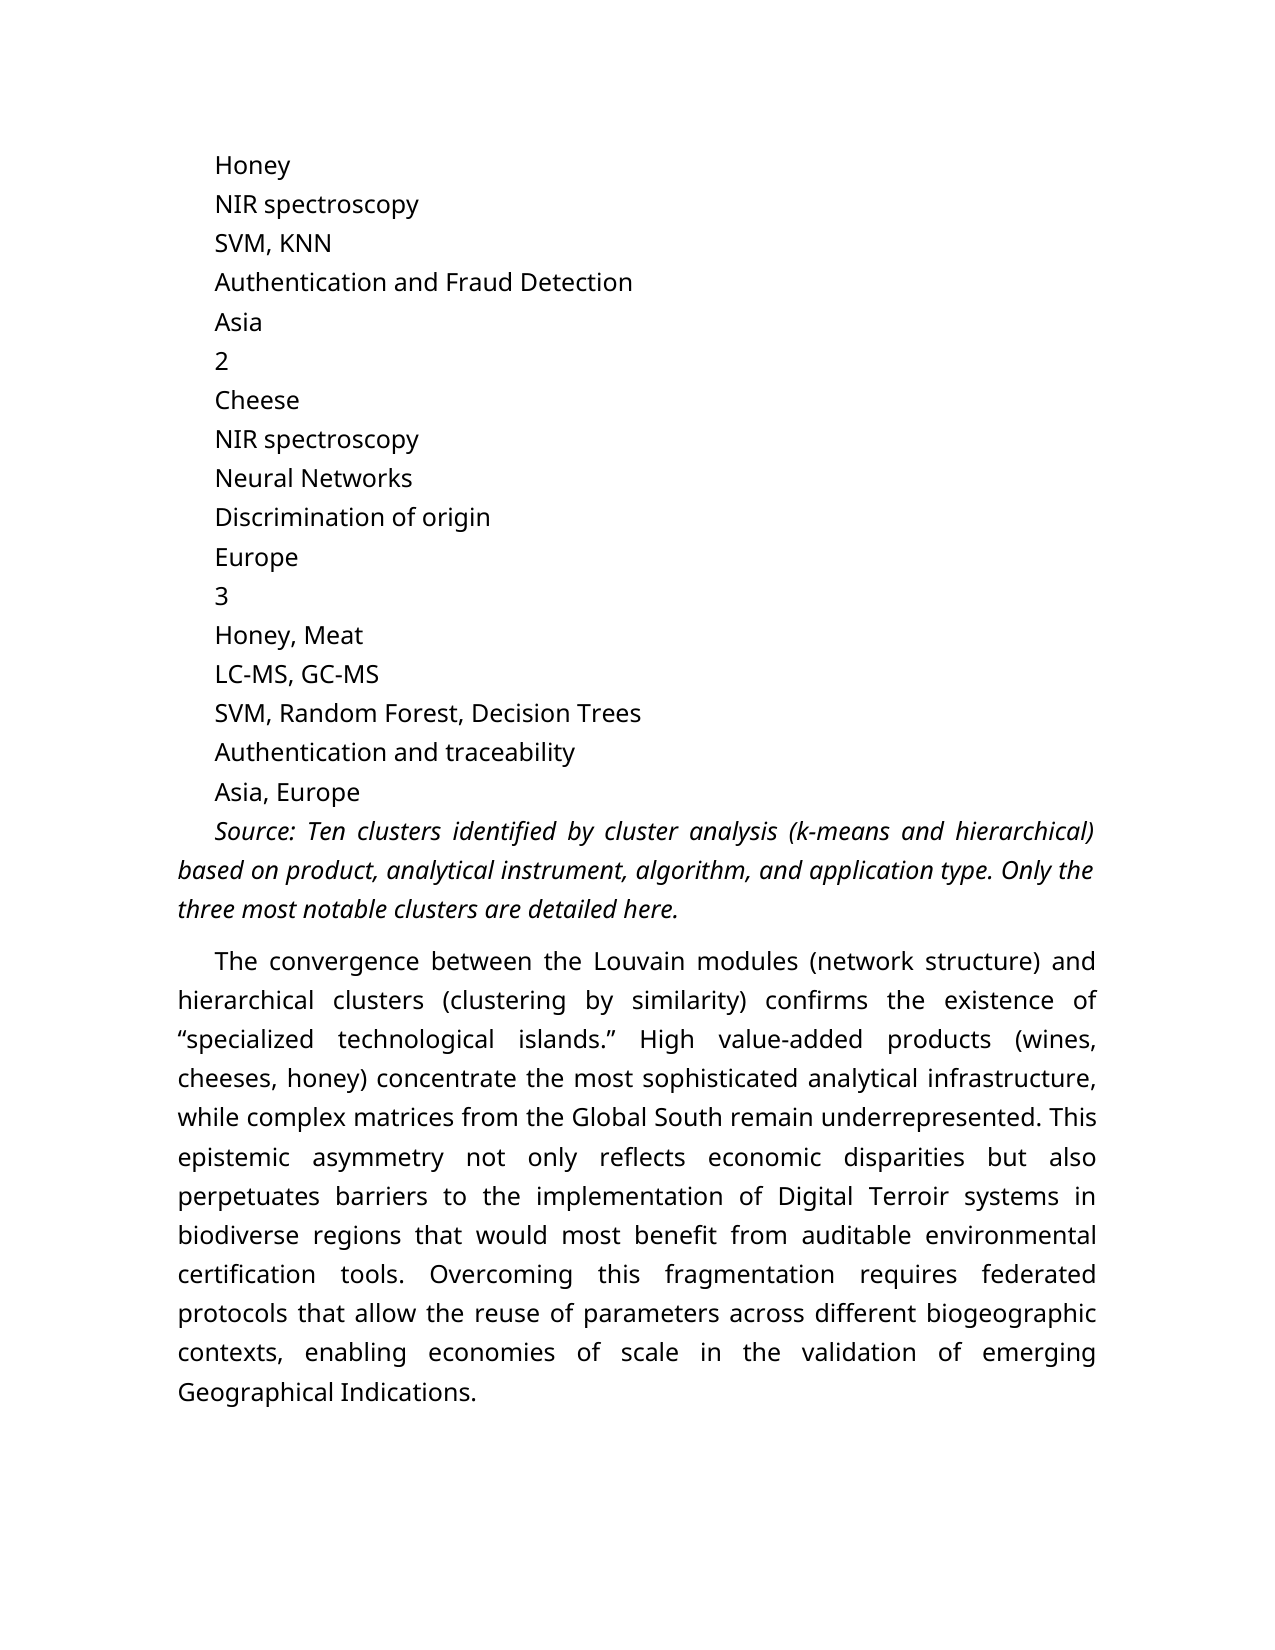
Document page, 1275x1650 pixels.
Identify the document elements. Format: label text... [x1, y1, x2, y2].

text Source: Ten clusters identified by cluster analysis (k-means and hierarchical) based on product, analytical instrument, algorithm, and application type. Only the three most notable clusters are detailed here. [177, 813, 1098, 926]
text The convergence between the Louvain modules (network structure) and hierarchical clusters (clustering by similarity) confirms the existence of “specialized technological islands.” High value-added products (wines, cheeses, honey) concentrate the most sophisticated analytical infrastructure, while complex matrices from the Global South remain underrepresented. This epistemic asymmetry not only reflects economic disparities but also perpetuates barriers to the implementation of Digital Terroir systems in biodiverse regions that would most benefit from auditable environmental certification tools. Overcoming this fragmentation requires federated protocols that allow the reuse of parameters across different biogeographic contexts, enabling economies of scale in the validation of emerging Geographical Indications. [177, 943, 1098, 1408]
